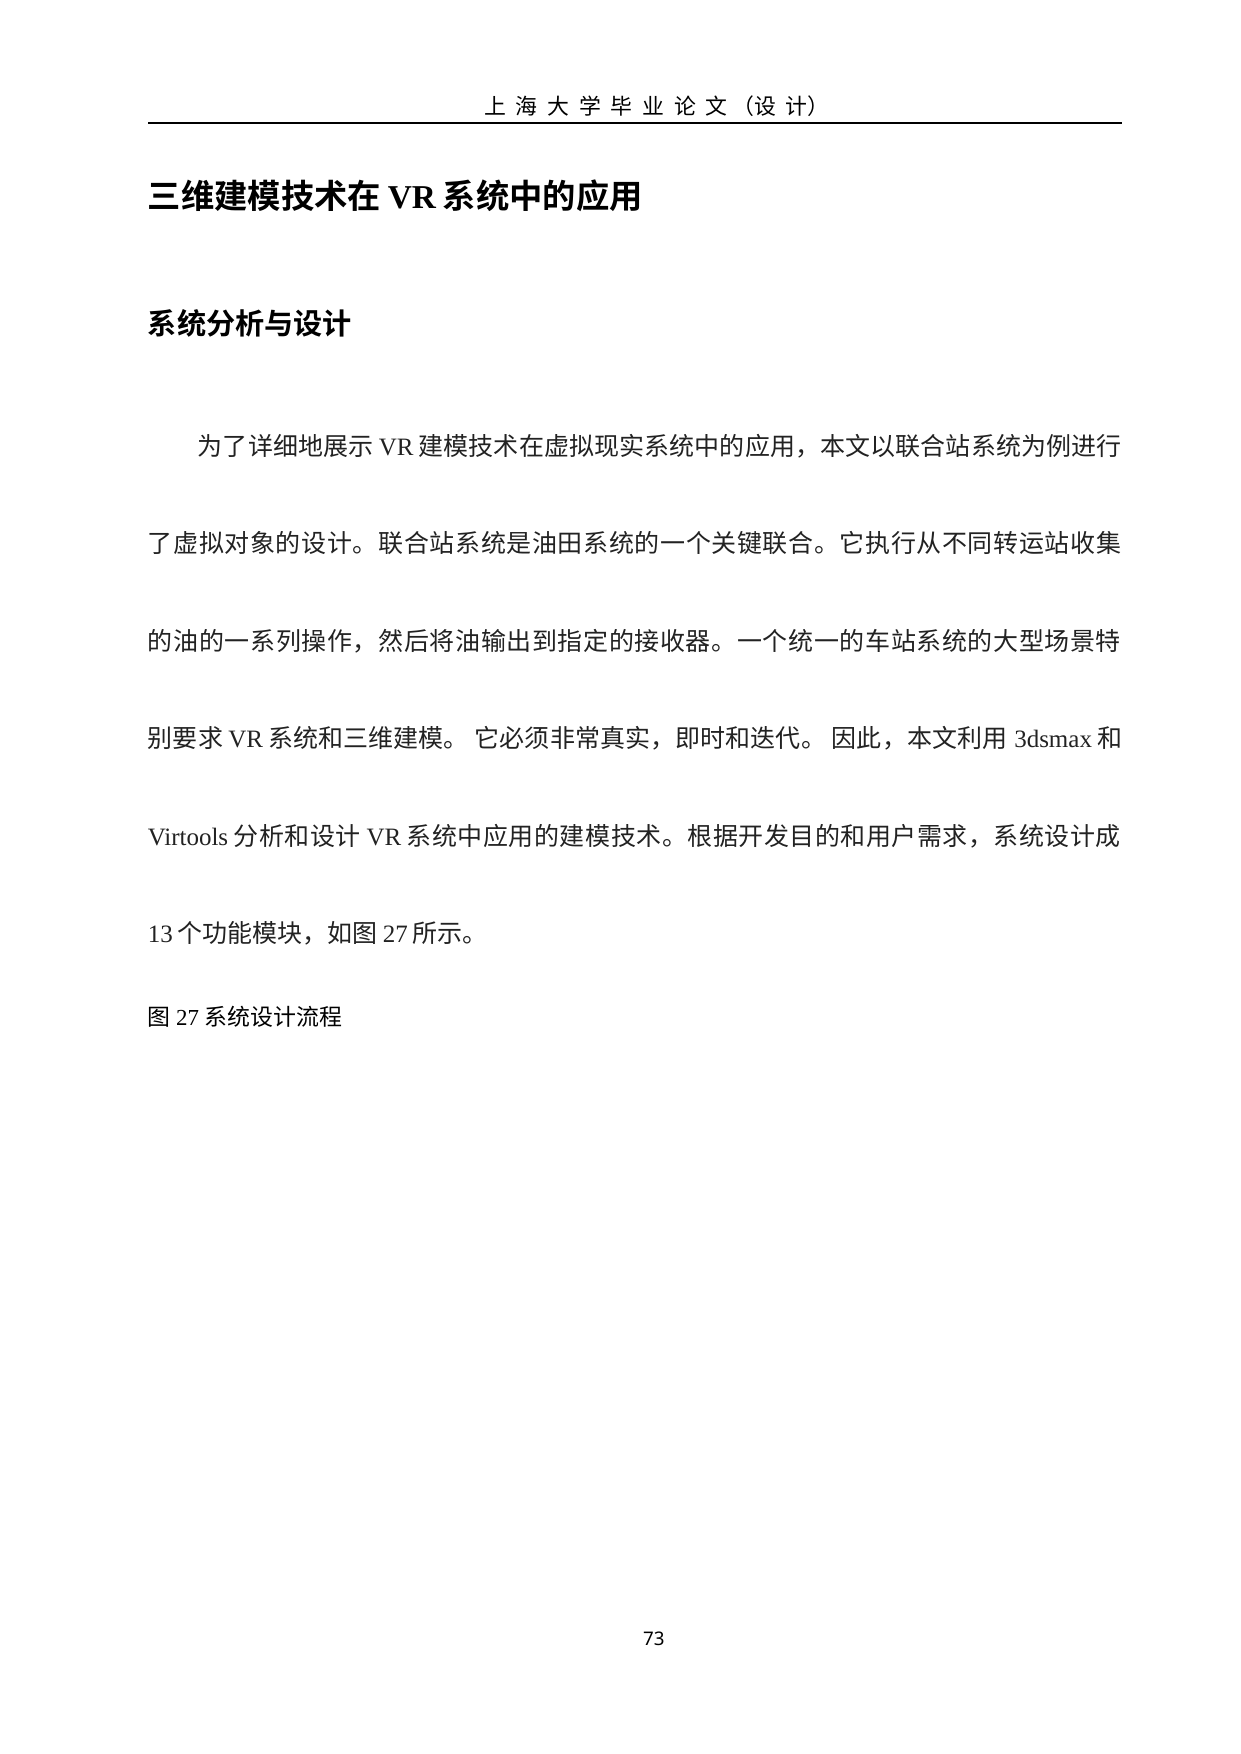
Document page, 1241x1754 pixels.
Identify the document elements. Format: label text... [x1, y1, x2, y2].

text 图 27 系统设计流程 [148, 983, 1122, 1048]
subtitle 三维建模技术在VR系统中的应用 [148, 162, 1122, 227]
text 为了详细地展示VR建模技术在虚拟现实系统中的应用，本文以联合站系统为例进行了虚拟对象的设计。联合站系统是油田系统的一个关键联合。它执行从不同转运站收集的油的一系列操作，然后将油输出到指定的接收器。一个统一的车站系统的大型场景特别要求VR系统和三维建模。 它必须非常真实，即时和迭代。 因此，本文利用3dsmax和Virtools分析和设计VR系统中应用的建模技术。根据开发目的和用户需求，系统设计成13个功能模块，如图27所示。 [148, 412, 1122, 964]
subtitle 系统分析与设计 [148, 289, 1122, 354]
